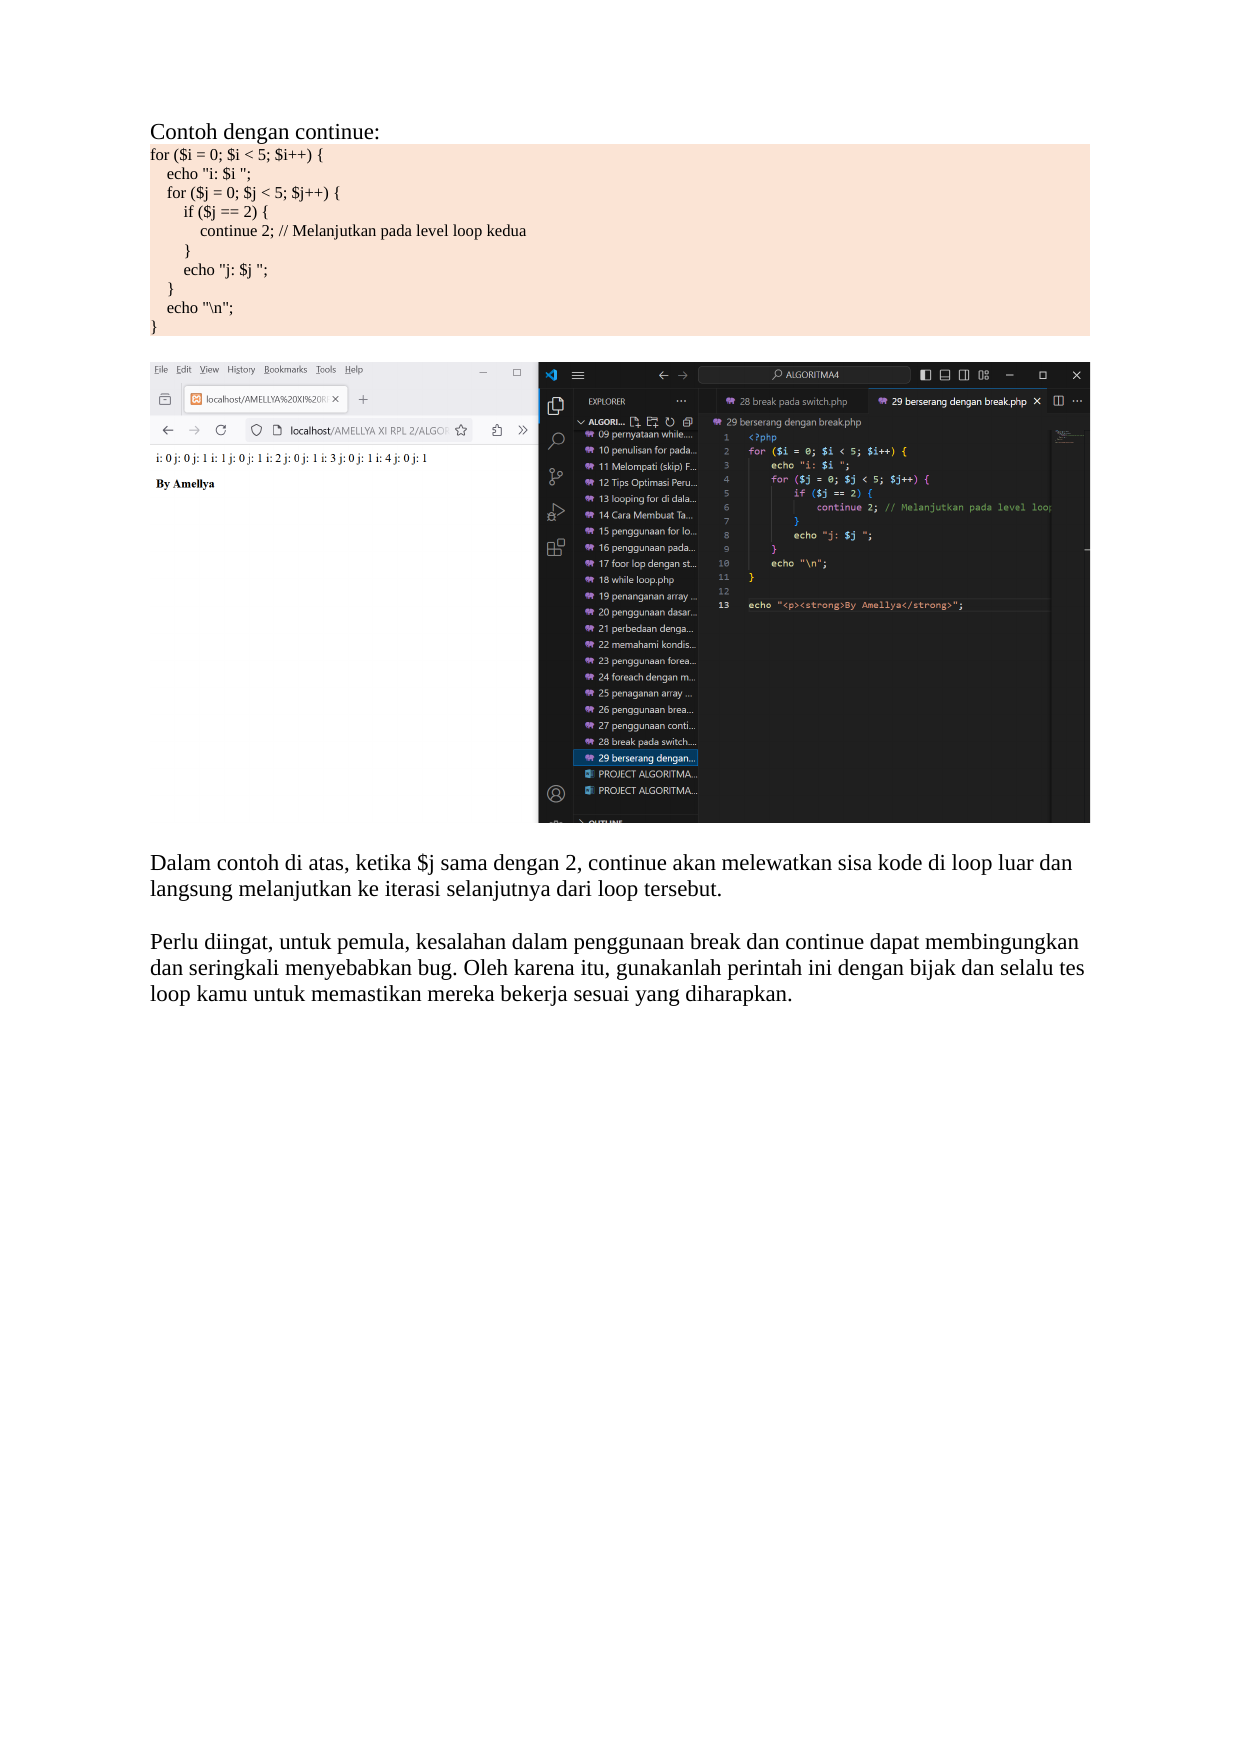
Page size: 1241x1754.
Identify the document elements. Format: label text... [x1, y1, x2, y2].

text echo "i: $i "; [150, 164, 1090, 183]
text continue 2; // Melanjutkan pada level loop kedua [150, 221, 1090, 240]
picture [150, 362, 1091, 823]
text for ($i = 0; $i < 5; $i++) { [150, 144, 1090, 164]
text if ($j == 2) { [150, 202, 1090, 221]
text } [150, 279, 1090, 298]
text } [150, 317, 1090, 336]
text Perlu diingat, untuk pemula, kesalahan dalam penggunaan break dan continue dapat membingungkan dan seringkali menyebabkan bug. Oleh karena itu, gunakanlah perintah ini dengan bijak dan selalu tes loop kamu untuk memastikan mereka bekerja sesuai yang diharapkan. [150, 928, 1090, 1007]
text echo "\n"; [150, 298, 1090, 317]
text for ($j = 0; $j < 5; $j++) { [150, 183, 1090, 202]
text } [150, 240, 1090, 259]
text Contoh dengan continue: [150, 118, 1090, 144]
text echo "j: $j "; [150, 259, 1090, 279]
text Dalam contoh di atas, ketika $j sama dengan 2, continue akan melewatkan sisa kode di loop luar dan langsung melanjutkan ke iterasi selanjutnya dari loop tersebut. [150, 849, 1090, 901]
